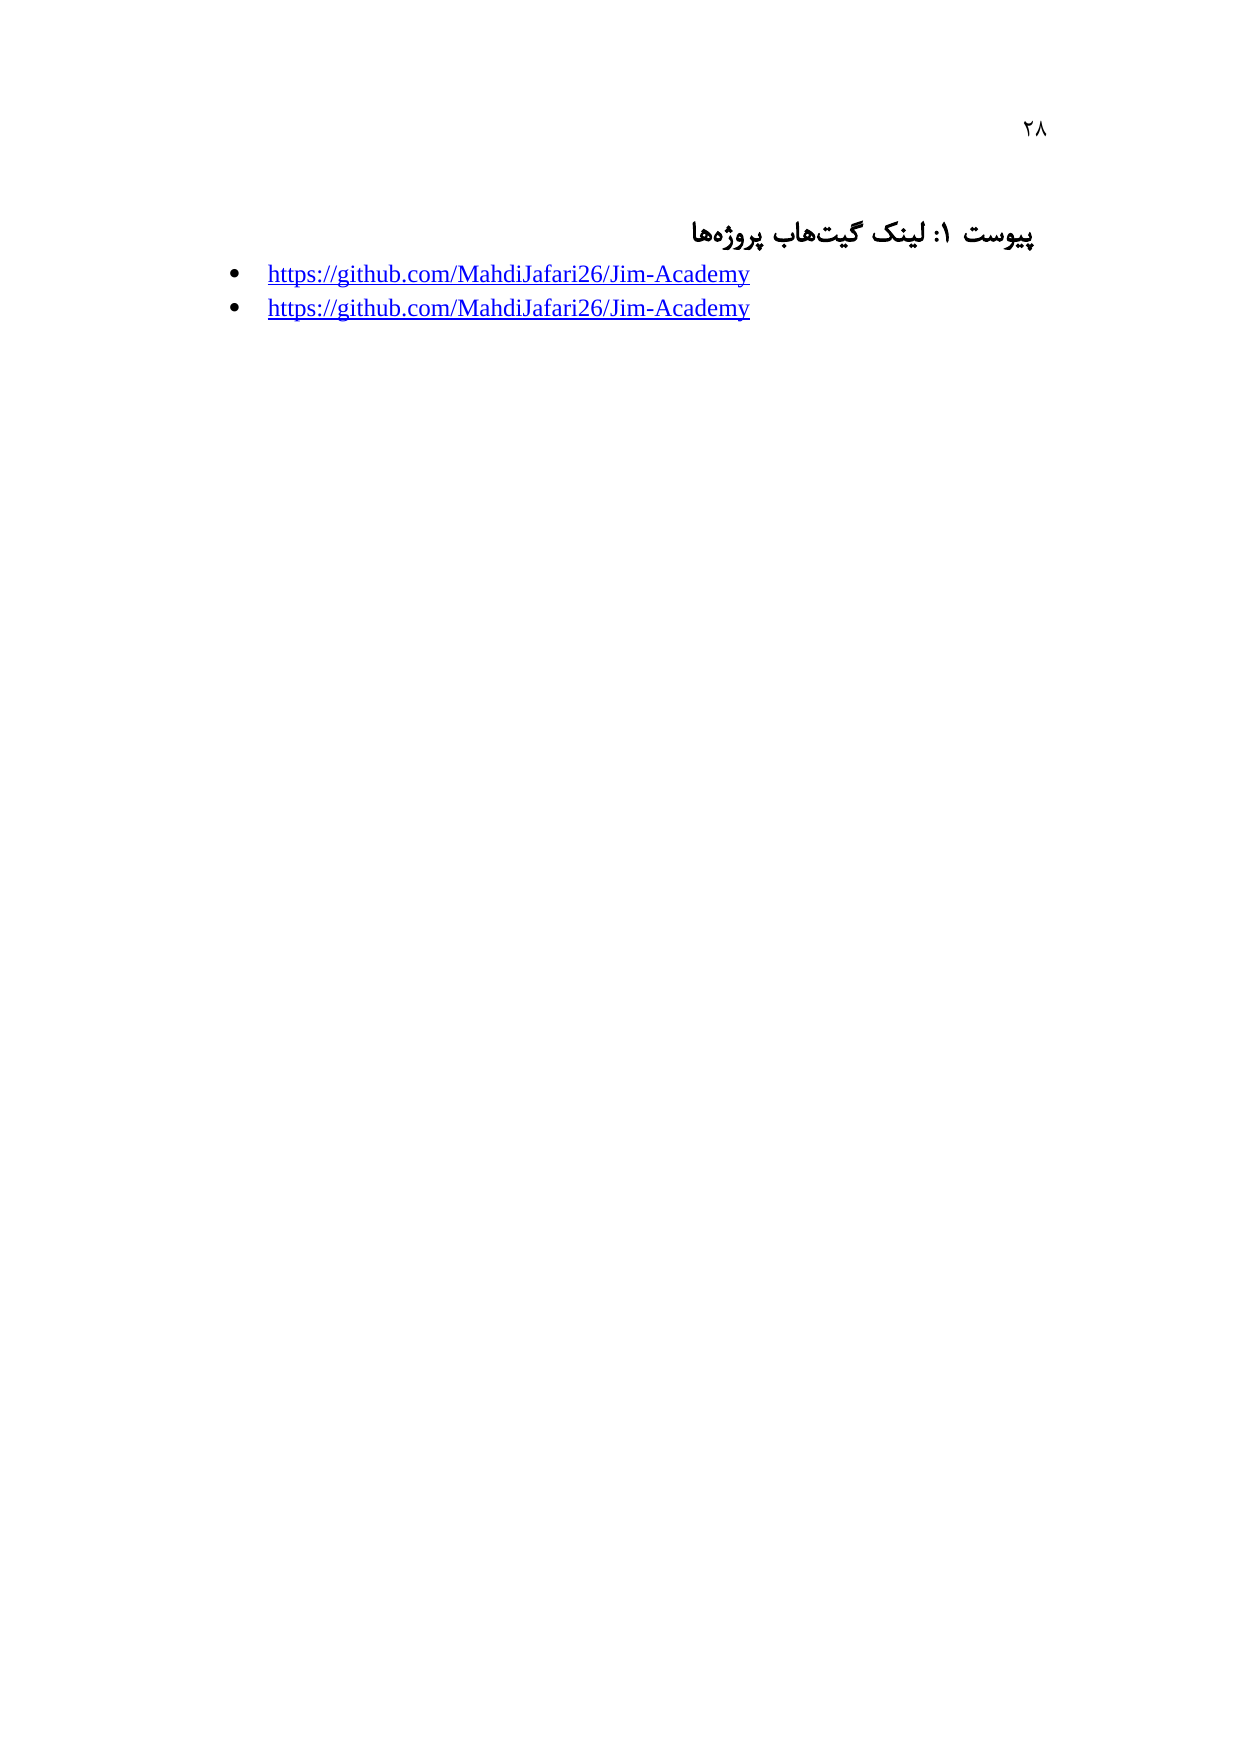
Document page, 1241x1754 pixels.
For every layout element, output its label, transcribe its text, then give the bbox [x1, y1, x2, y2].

subtitle پيوست 1: لینک گیت‌هاب پروژه‌ها [148, 219, 1033, 253]
list https://github.com/MahdiJafari26/Jim-Academy [230, 259, 1033, 288]
list https://github.com/MahdiJafari26/Jim-Academy [230, 293, 1033, 322]
